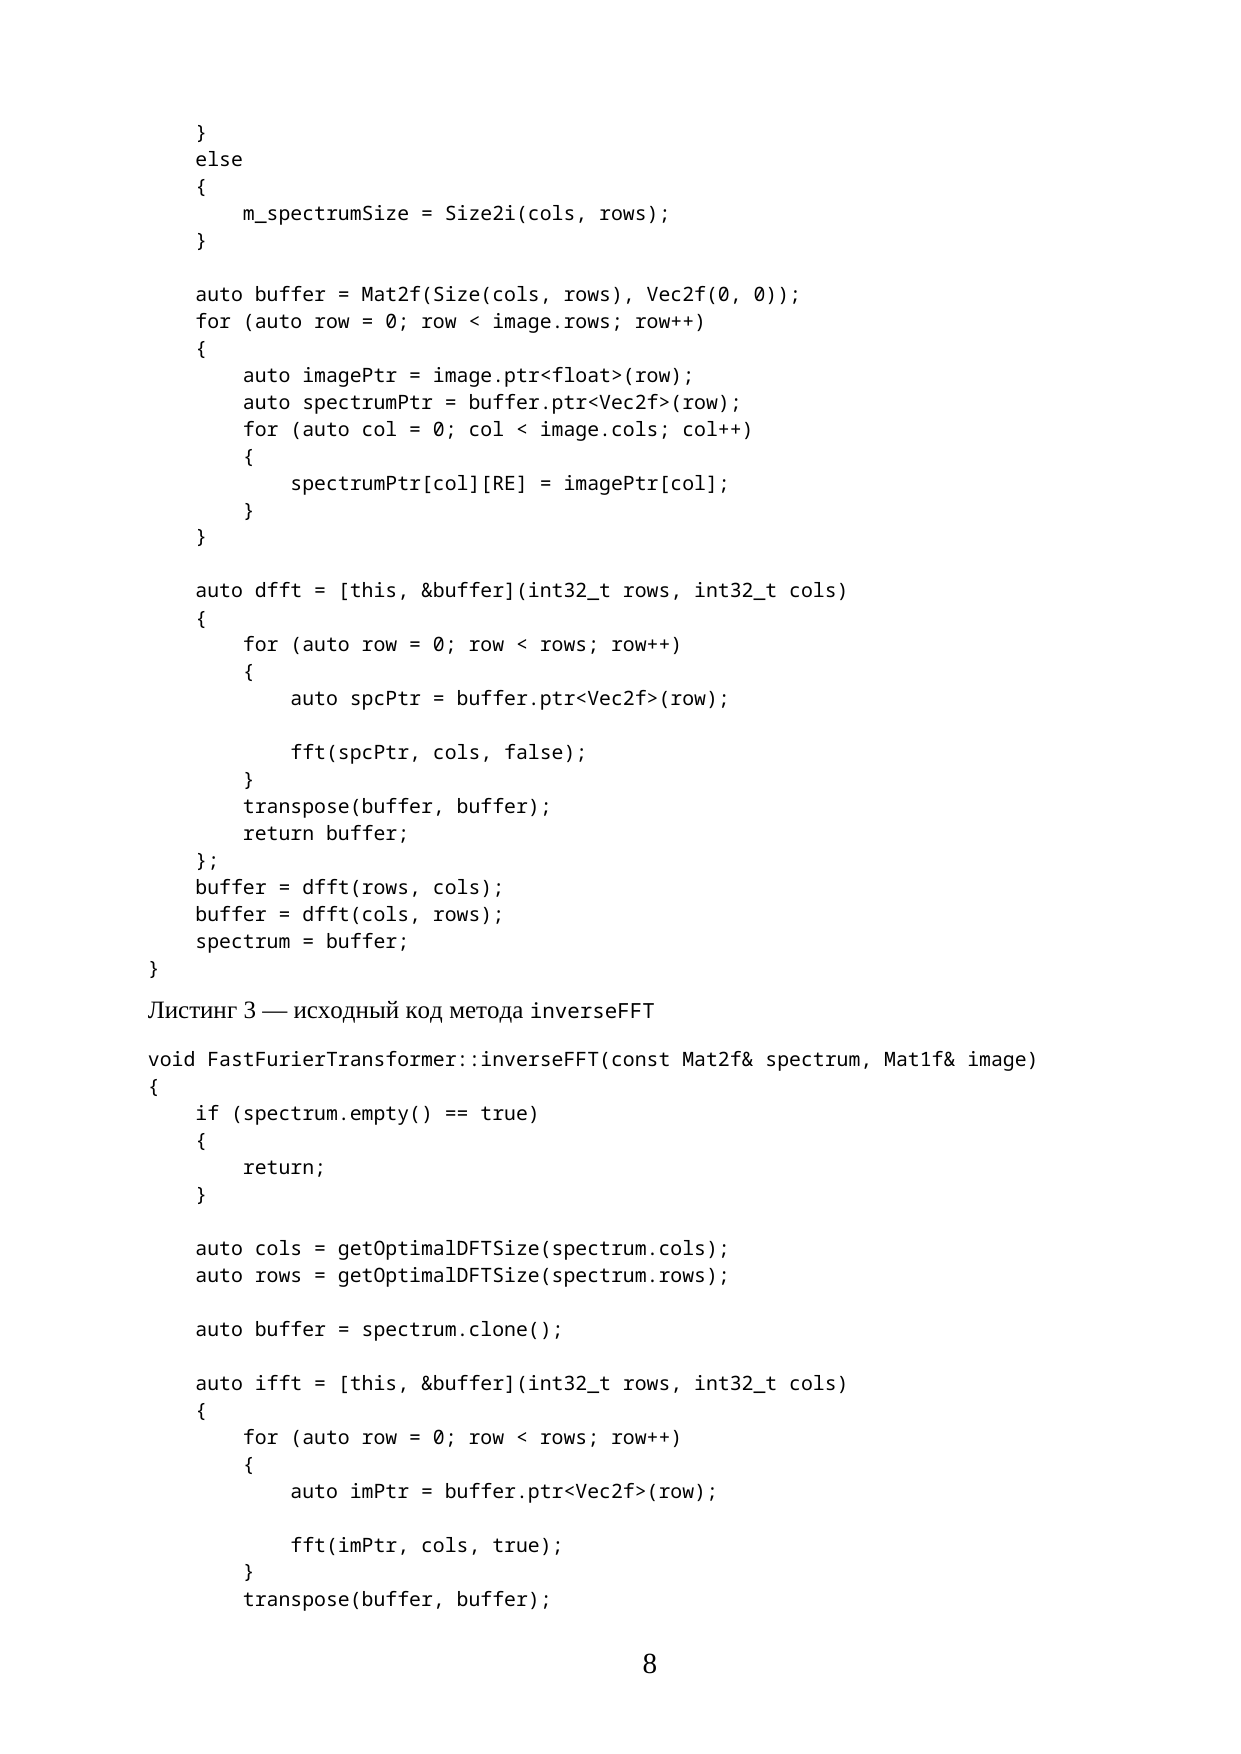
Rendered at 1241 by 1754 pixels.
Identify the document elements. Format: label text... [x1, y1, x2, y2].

text transpose(buffer, buffer); [148, 1585, 1152, 1612]
text }; [148, 847, 1152, 873]
text Листинг 3 — исходный код метода inverseFFT [148, 995, 1152, 1024]
text fft(spcPtr, cols, false); [148, 739, 1152, 766]
text } [148, 1180, 1152, 1207]
text auto spcPtr = buffer.ptr<Vec2f>(row); [148, 685, 1152, 712]
text } [148, 226, 1152, 253]
text for (auto row = 0; row < rows; row++) [148, 1423, 1152, 1450]
text return; [148, 1153, 1152, 1180]
text auto dfft = [this, &buffer](int32_t rows, int32_t cols) [148, 577, 1152, 604]
text else [148, 145, 1152, 172]
text auto buffer = Mat2f(Size(cols, rows), Vec2f(0, 0)); [148, 280, 1152, 307]
text } [148, 766, 1152, 793]
text { [148, 172, 1152, 199]
text auto ifft = [this, &buffer](int32_t rows, int32_t cols) [148, 1369, 1152, 1396]
text buffer = dfft(cols, rows); [148, 901, 1152, 927]
text { [148, 604, 1152, 631]
text void FastFurierTransformer::inverseFFT(const Mat2f& spectrum, Mat1f& image) [148, 1045, 1152, 1072]
text { [148, 1450, 1152, 1477]
text { [148, 1072, 1152, 1099]
text for (auto row = 0; row < rows; row++) [148, 631, 1152, 658]
text } [148, 954, 1152, 981]
text } [148, 523, 1152, 550]
text if (spectrum.empty() == true) [148, 1099, 1152, 1126]
text { [148, 1126, 1152, 1153]
text } [148, 496, 1152, 523]
text transpose(buffer, buffer); [148, 793, 1152, 819]
text for (auto col = 0; col < image.cols; col++) [148, 415, 1152, 442]
text spectrumPtr[col][RE] = imagePtr[col]; [148, 469, 1152, 496]
text { [148, 334, 1152, 361]
text auto rows = getOptimalDFTSize(spectrum.rows); [148, 1261, 1152, 1288]
text fft(imPtr, cols, true); [148, 1531, 1152, 1558]
text spectrum = buffer; [148, 927, 1152, 954]
text auto cols = getOptimalDFTSize(spectrum.cols); [148, 1234, 1152, 1261]
text auto buffer = spectrum.clone(); [148, 1315, 1152, 1342]
text return buffer; [148, 819, 1152, 847]
text } [148, 118, 1152, 145]
text auto spectrumPtr = buffer.ptr<Vec2f>(row); [148, 388, 1152, 415]
text { [148, 442, 1152, 469]
text { [148, 658, 1152, 685]
text buffer = dfft(rows, cols); [148, 873, 1152, 901]
text } [148, 1558, 1152, 1585]
text for (auto row = 0; row < image.rows; row++) [148, 307, 1152, 334]
text { [148, 1396, 1152, 1423]
text auto imPtr = buffer.ptr<Vec2f>(row); [148, 1477, 1152, 1504]
text m_spectrumSize = Size2i(cols, rows); [148, 199, 1152, 226]
text auto imagePtr = image.ptr<float>(row); [148, 361, 1152, 388]
